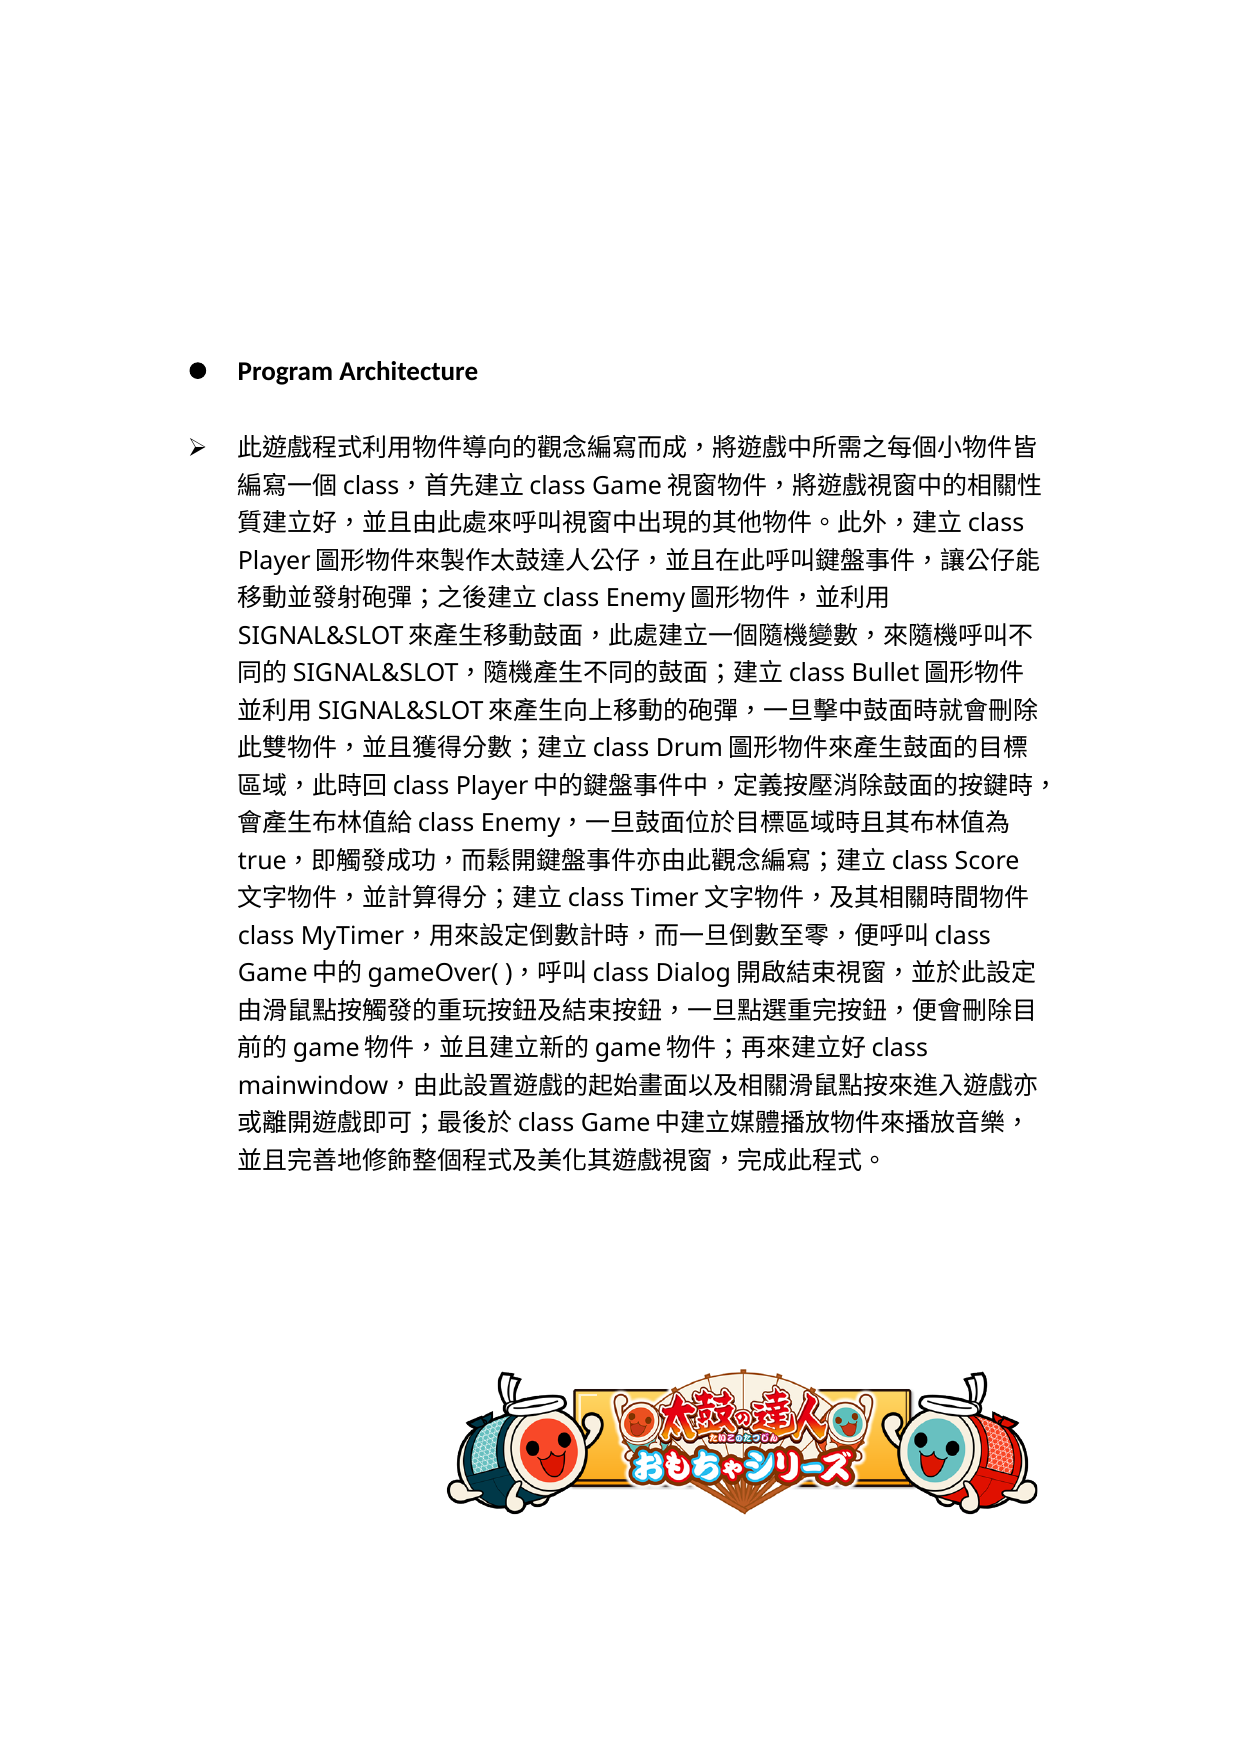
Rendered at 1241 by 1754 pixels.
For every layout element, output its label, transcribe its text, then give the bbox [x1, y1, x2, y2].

list Program Architecture [187, 352, 1053, 389]
list 編寫一個class，首先建立class Game視窗物件，將遊戲視窗中的相關性質建立好，並且由此處來呼叫視窗中出現的其他物件。此外，建立class Player圖形物件來製作太鼓達人公仔，並且在此呼叫鍵盤事件，讓公仔能移動並發射砲彈；之後建立class Enemy圖形物件，並利用SIGNAL&SLOT來產生移動鼓面，此處建立一個隨機變數，來隨機呼叫不同的SIGNAL&SLOT，隨機產生不同的鼓面；建立class Bullet圖形物件並利用SIGNAL&SLOT來產生向上移動的砲彈，一旦擊中鼓面時就會刪除此雙物件，並且獲得分數；建立class Drum圖形物件來產生鼓面的目標區域，此時回class Player中的鍵盤事件中，定義按壓消除鼓面的按鍵時，會產生布林值給class Enemy，一旦鼓面位於目標區域時且其布林值為true，即觸發成功，而鬆開鍵盤事件亦由此觀念編寫；建立class Score文字物件，並計算得分；建立class Timer文字物件，及其相關時間物件class MyTimer，用來設定倒數計時，而一旦倒數至零，便呼叫class Game中的gameOver( )，呼叫class Dialog開啟結束視窗，並於此設定由滑鼠點按觸發的重玩按鈕及結束按鈕，一旦點選重完按鈕，便會刪除目前的game物件，並且建立新的game物件；再來建立好class mainwindow，由此設置遊戲的起始畫面以及相關滑鼠點按來進入遊戲亦或離開遊戲即可；最後於class Game中建立媒體播放物件來播放音樂，並且完善地修飾整個程式及美化其遊戲視窗，完成此程式。 [238, 464, 1044, 1177]
list 此遊戲程式利用物件導向的觀念編寫而成，將遊戲中所需之每個小物件皆 [188, 427, 1044, 464]
picture [446, 1366, 1038, 1519]
